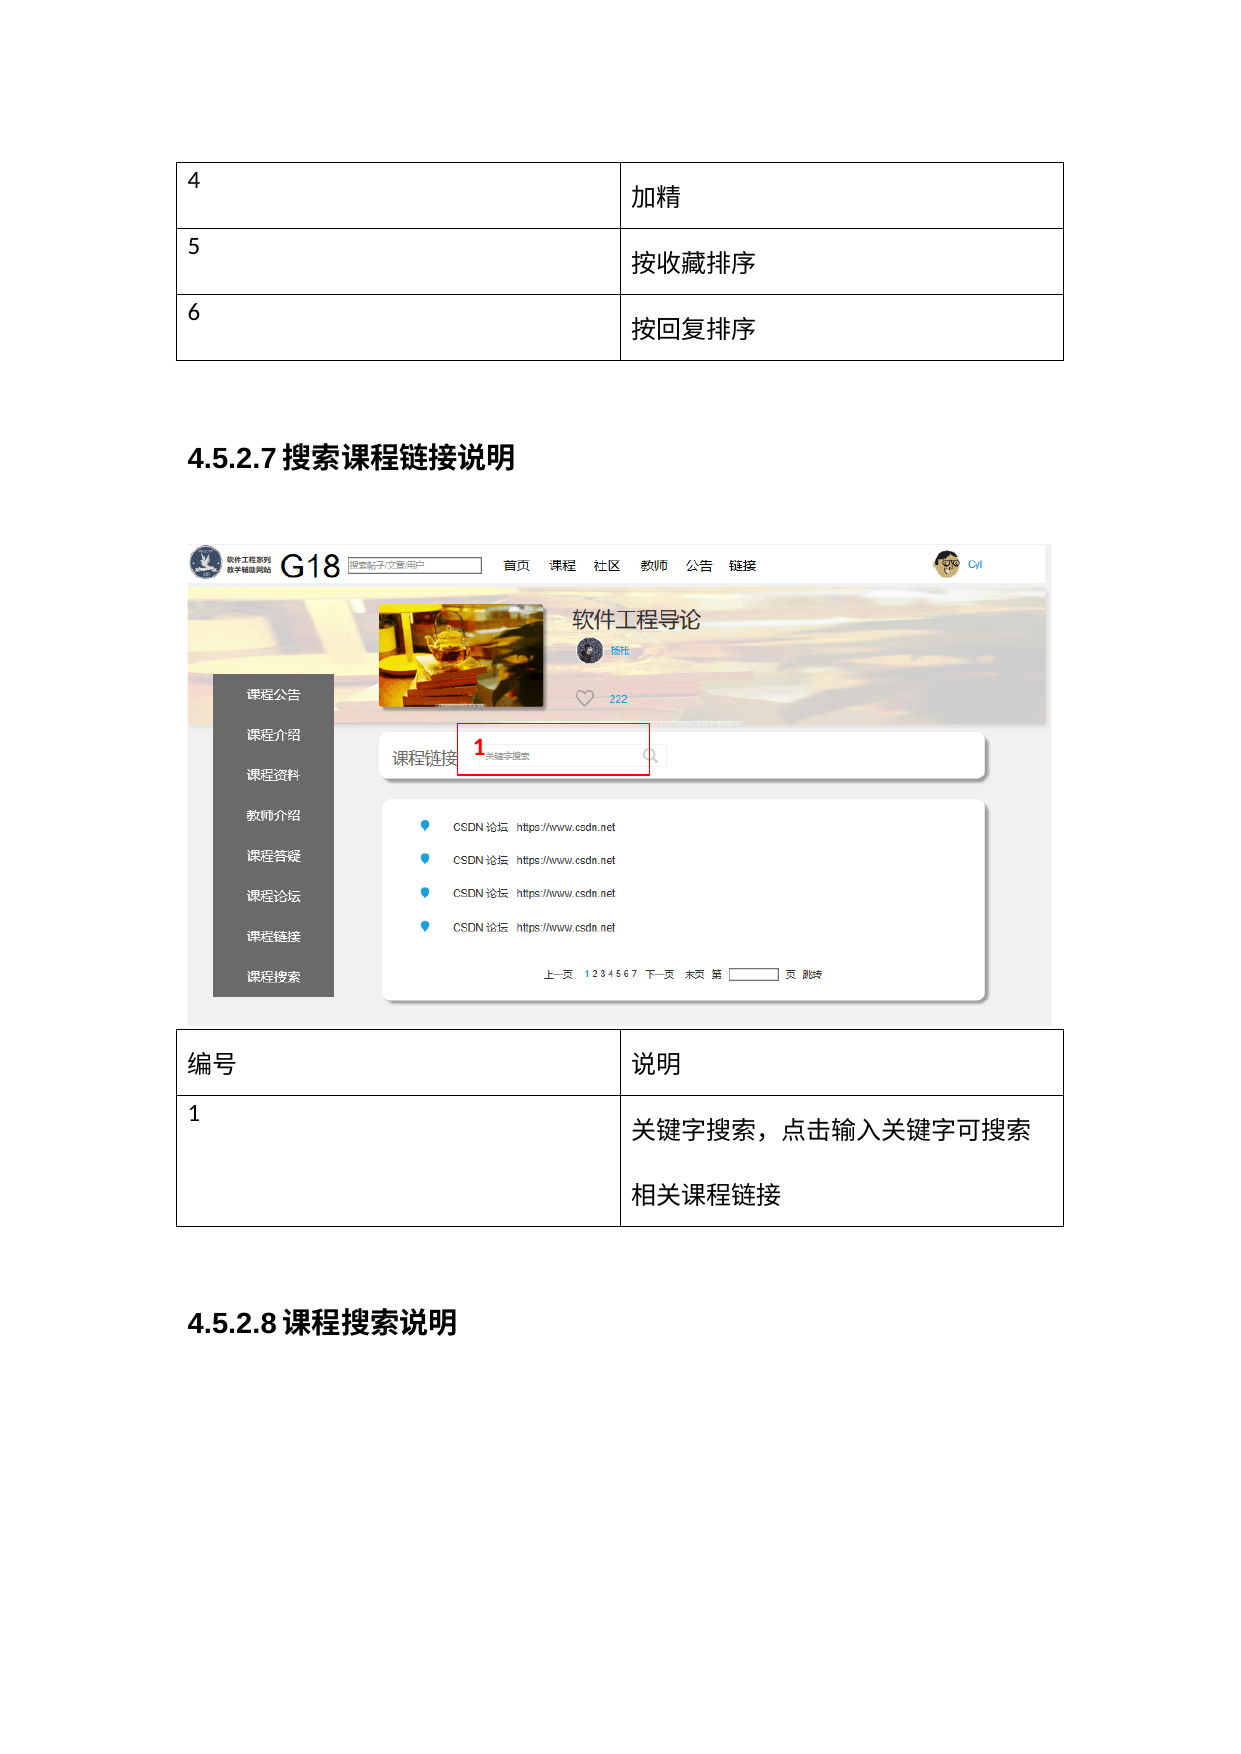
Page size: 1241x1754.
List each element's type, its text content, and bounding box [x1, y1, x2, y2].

table_cell 按回复排序 [621, 295, 1063, 360]
table_cell 6 [177, 295, 620, 360]
table_cell 加精 [621, 163, 1063, 228]
subtitle 4.5.2.8课程搜索说明 [187, 1288, 1053, 1353]
picture [187, 544, 1052, 1026]
table_cell 4 [177, 163, 620, 228]
table_cell 按收藏排序 [621, 229, 1063, 294]
table_header 说明 [621, 1030, 1063, 1095]
table_cell 关键字搜索，点击输入关键字可搜索相关课程链接 [621, 1096, 1063, 1226]
table_header 编号 [177, 1030, 620, 1095]
subtitle 4.5.2.7搜索课程链接说明 [187, 423, 1053, 488]
table_cell 1 [177, 1096, 620, 1226]
table_cell 5 [177, 229, 620, 294]
